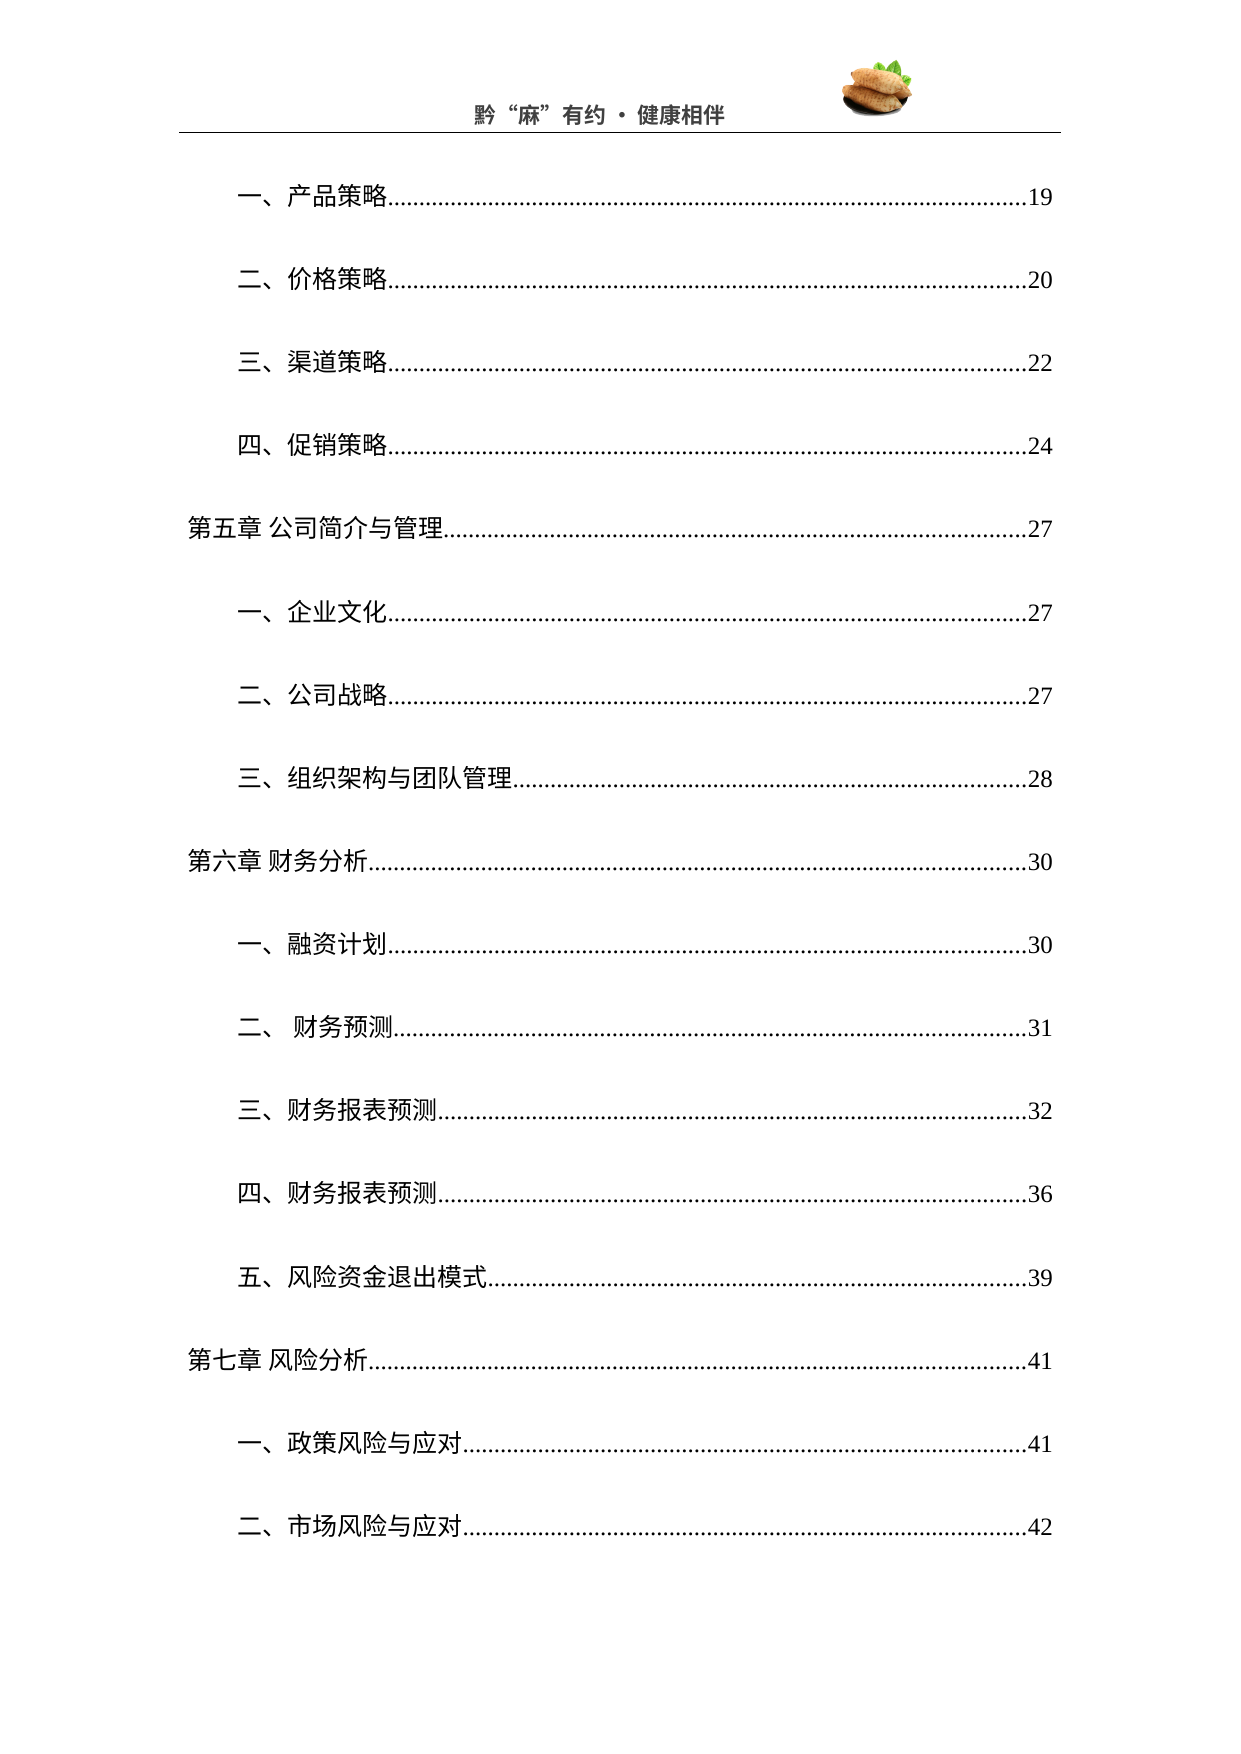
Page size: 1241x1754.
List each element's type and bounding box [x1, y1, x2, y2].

picture [839, 49, 914, 124]
